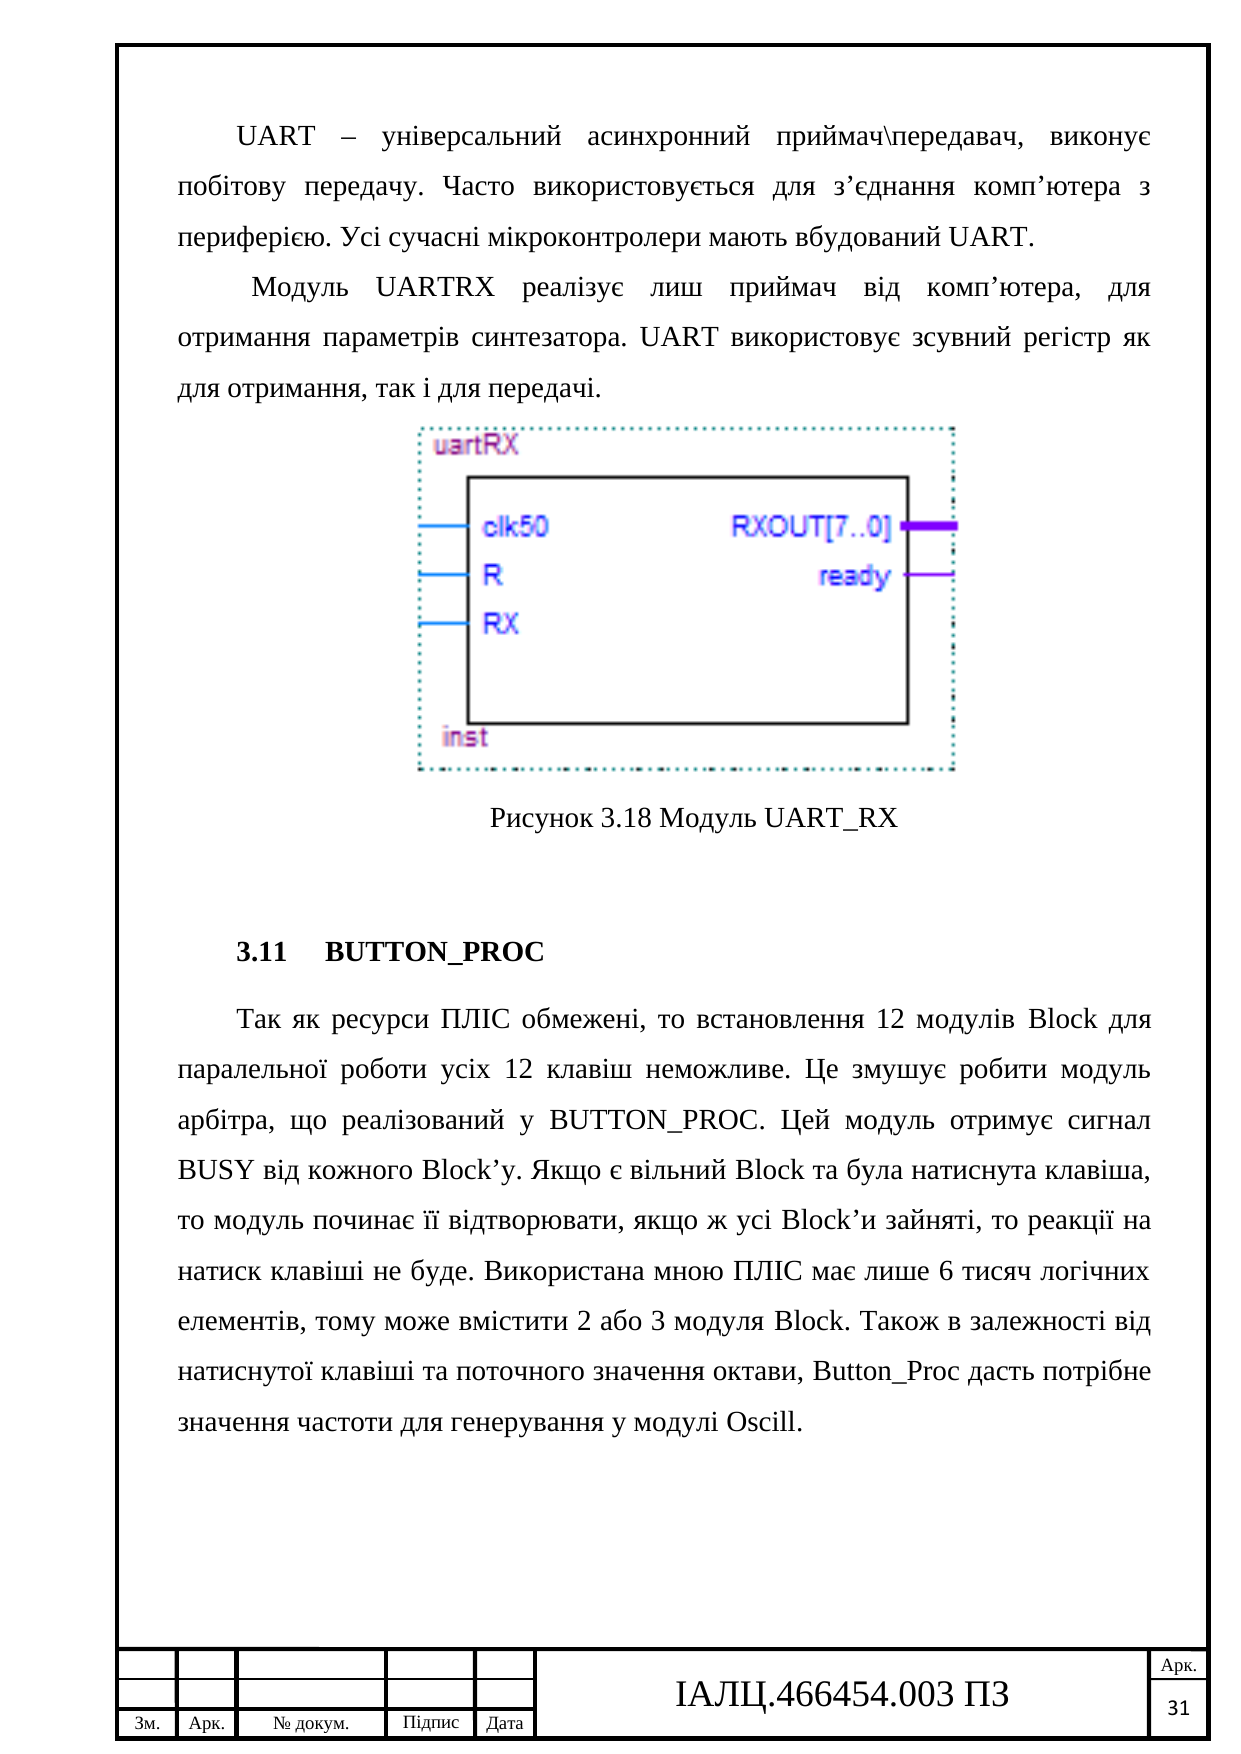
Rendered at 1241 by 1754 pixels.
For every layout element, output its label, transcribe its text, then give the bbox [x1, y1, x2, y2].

list Так як ресурси ПЛІС обмежені, то встановлення 12 модулів Block для паралельної роботи усіх 12 клавіш неможливе. Це змушує робити модуль арбітра, що реалізований у BUTTON_PROC. Цей модуль отримує сигнал BUSY від кожного Block’у. Якщо є вільний Block та була натиснута клавіша, то модуль починає її відтворювати, якщо ж усі Block’и зайняті, то реакції на натиск клавіші не буде. Використана мною ПЛІС має лише 6 тисяч логічних елементів, тому може вмістити 2 або 3 модуля Block. Також в залежності від натиснутої клавіші та поточного значення октави, Button_Proc дасть потрібне значення частоти для генерування у модулі Oscill. [177, 1001, 1152, 1437]
list Модуль UARTRX реалізує лиш приймач від комп’ютера, для отримання параметрів синтезатора. UART використовує зсувний регістр як для отримання, так і для передачі. [177, 269, 1152, 403]
list BUTTON_PROC [177, 934, 1152, 968]
picture [413, 420, 974, 787]
list UART – універсальний асинхронний приймач\передавач, виконує побітову передачу. Часто використовується для з’єднання комп’ютера з периферією. Усі сучасні мікроконтролери мають вбудований UART. [177, 118, 1152, 252]
list Рисунок 3.18 Модуль UART_RX [177, 800, 1152, 834]
